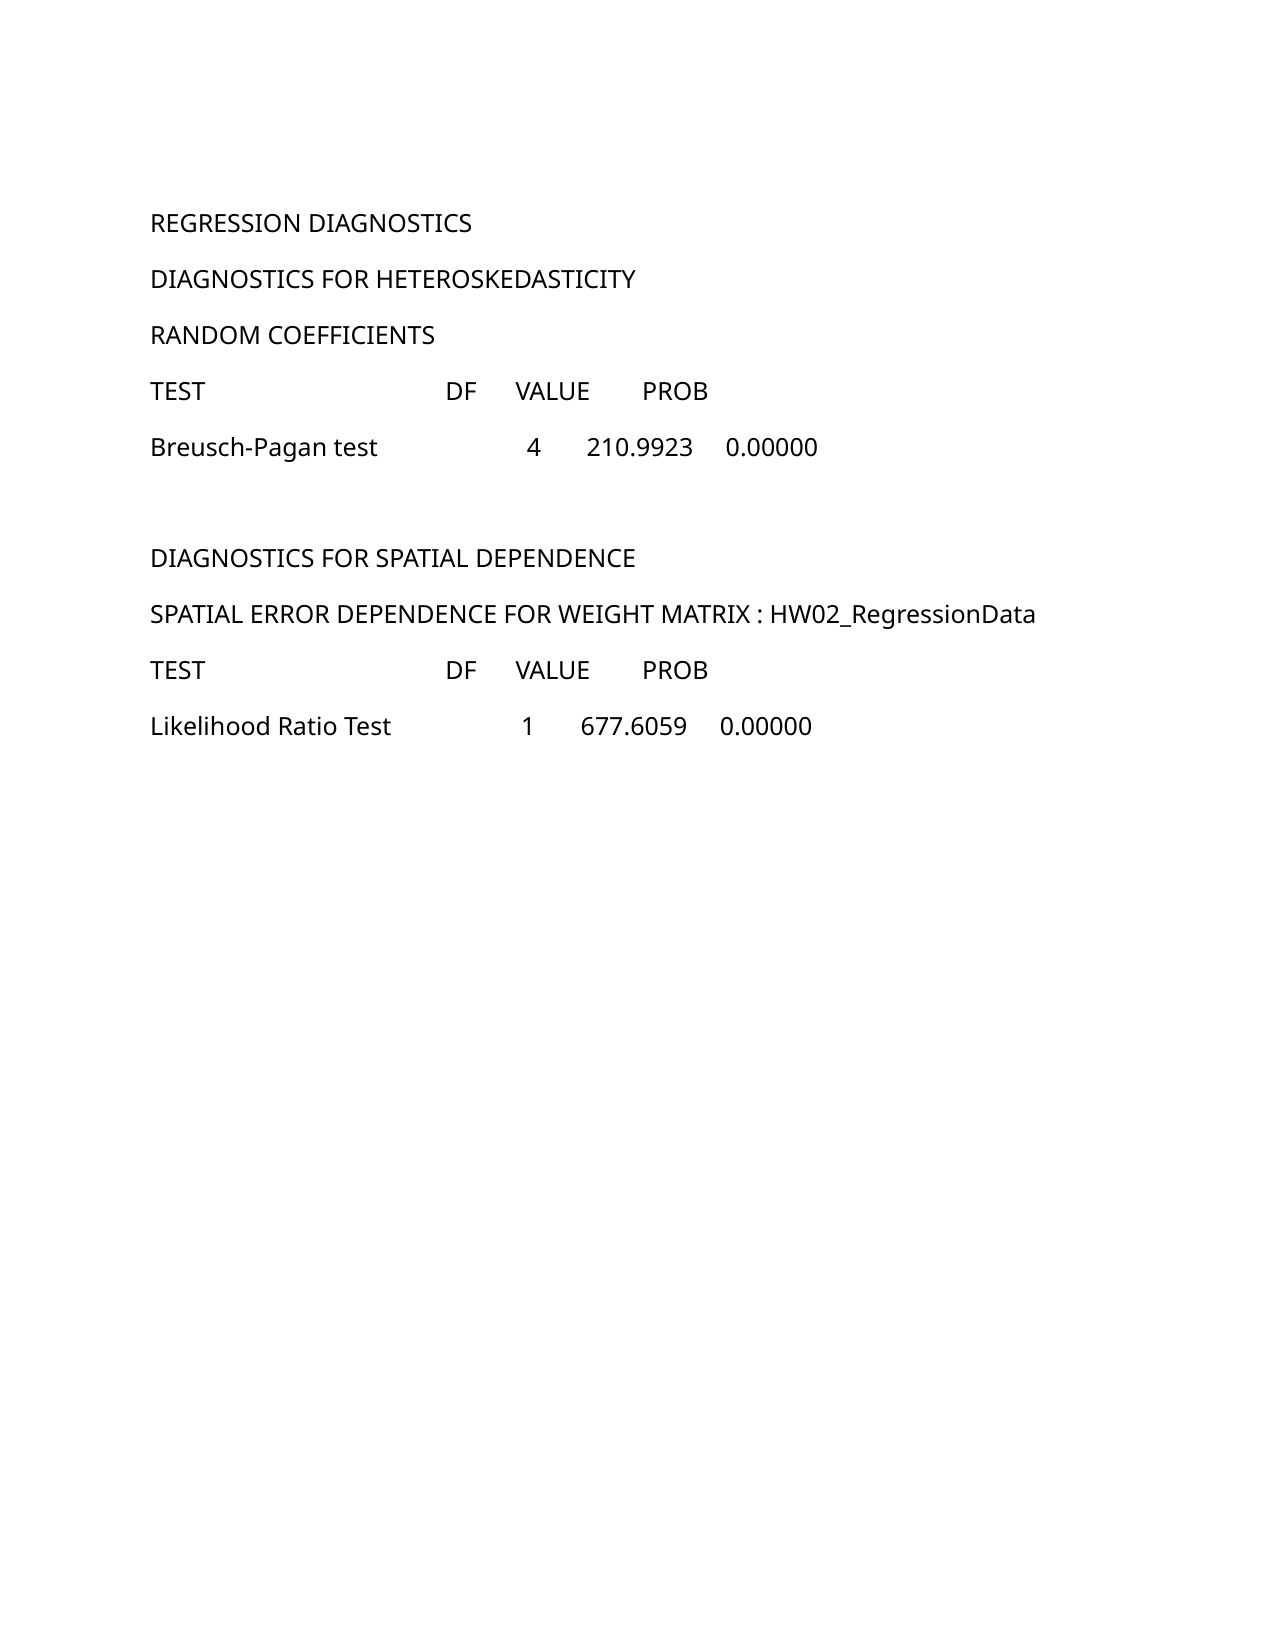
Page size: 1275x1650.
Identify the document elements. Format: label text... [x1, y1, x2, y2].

text SPATIAL ERROR DEPENDENCE FOR WEIGHT MATRIX : HW02_RegressionData [150, 597, 1125, 631]
text DIAGNOSTICS FOR HETEROSKEDASTICITY [150, 262, 1125, 296]
text RANDOM COEFFICIENTS [150, 317, 1125, 352]
text Likelihood Ratio Test 1 677.6059 0.00000 [150, 708, 1125, 742]
text TEST DF VALUE PROB [150, 652, 1125, 687]
text REGRESSION DIAGNOSTICS [150, 206, 1125, 240]
text Breusch-Pagan test 4 210.9923 0.00000 [150, 429, 1125, 463]
text TEST DF VALUE PROB [150, 373, 1125, 407]
text DIAGNOSTICS FOR SPATIAL DEPENDENCE [150, 541, 1125, 575]
